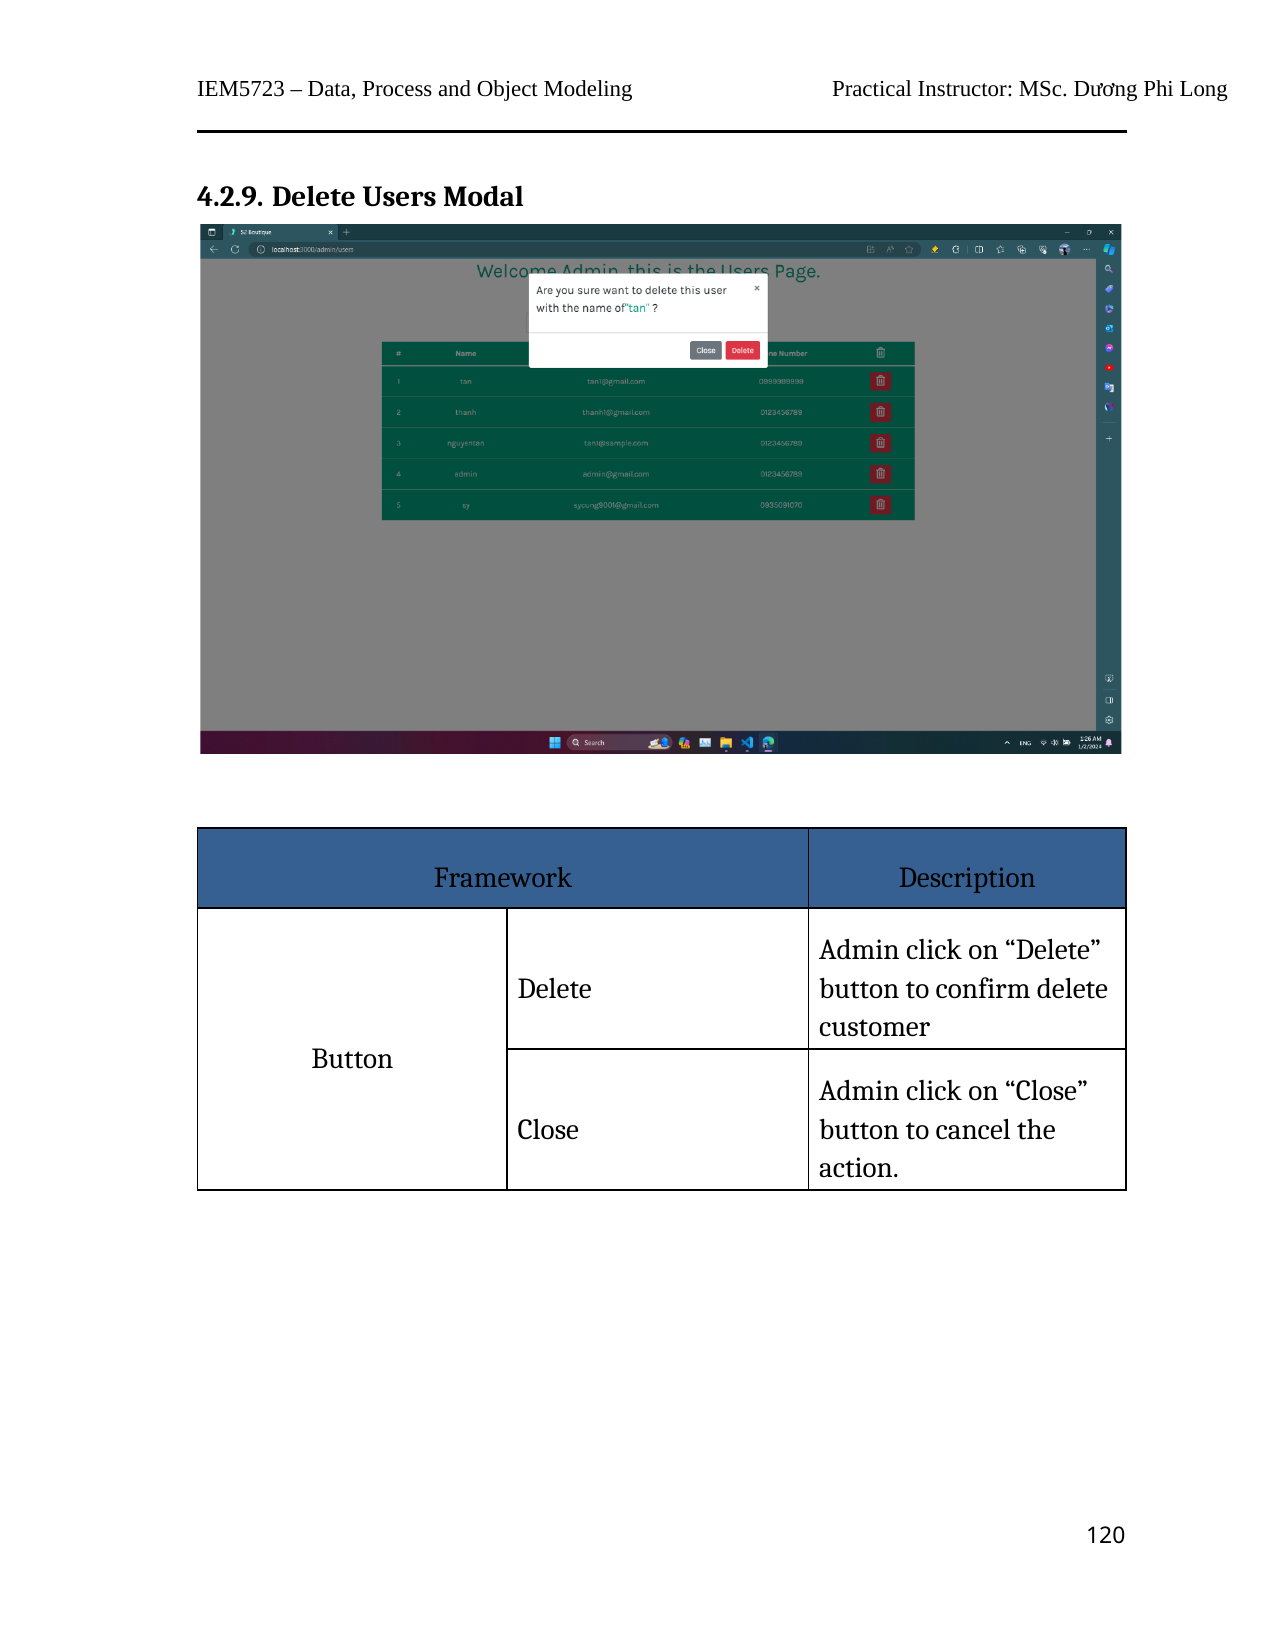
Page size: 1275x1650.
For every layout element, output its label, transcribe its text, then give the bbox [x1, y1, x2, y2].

table_cell Admin click on “Close” button to cancel the action. [809, 1050, 1125, 1189]
subtitle Delete Users Modal [197, 180, 1125, 213]
table_header Description [809, 829, 1125, 907]
table_cell Delete [508, 909, 808, 1048]
table_cell Button [198, 909, 506, 1189]
table_cell Close [508, 1050, 808, 1189]
table_cell Admin click on “Delete” button to confirm delete customer [809, 909, 1125, 1048]
table_header Framework [198, 829, 808, 907]
picture [200, 224, 1122, 754]
